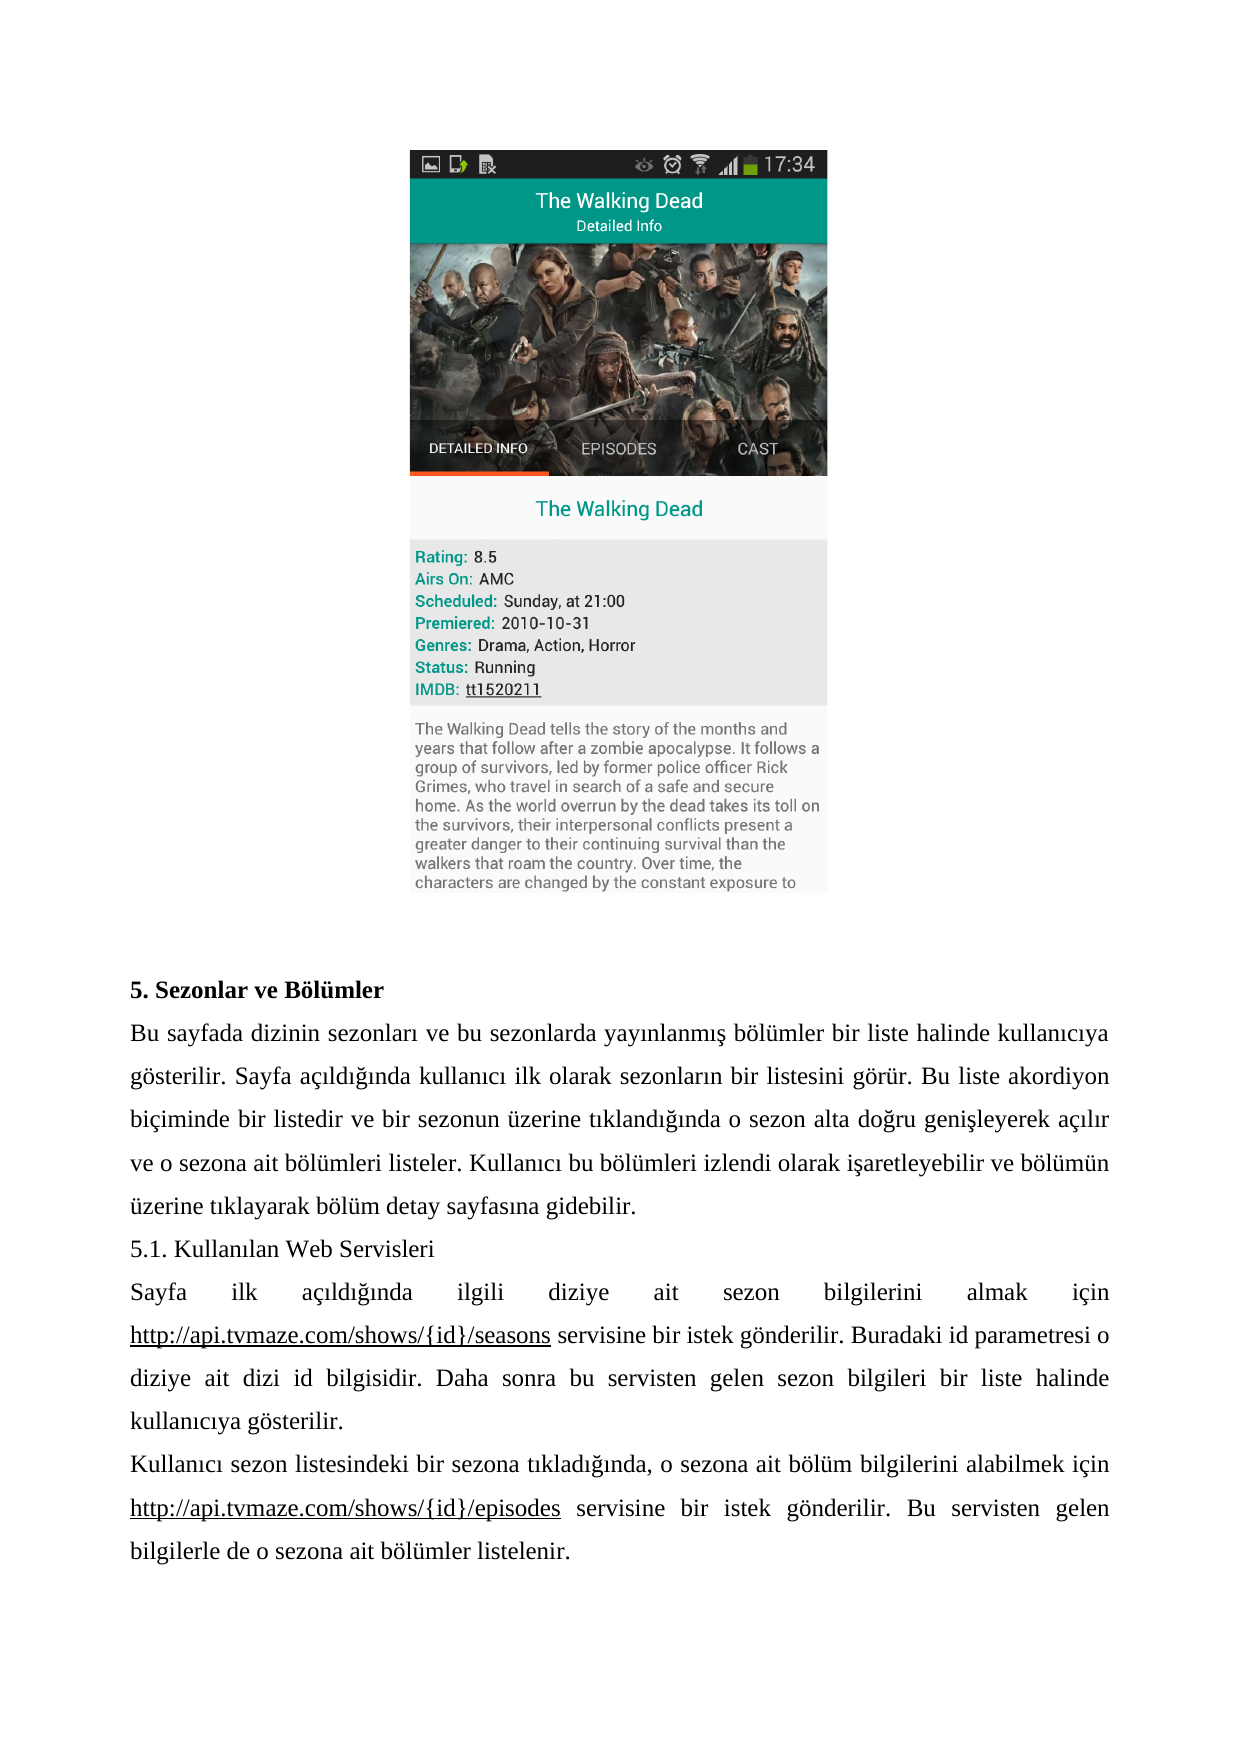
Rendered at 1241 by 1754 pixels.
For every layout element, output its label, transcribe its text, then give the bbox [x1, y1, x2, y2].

text 5. Sezonlar ve Bölümler [130, 975, 1110, 1004]
text Sayfa ilk açıldığında ilgili diziye ait sezon bilgilerini almak için http://api.tvmaze.com/shows/{id}/seasons servisine bir istek gönderilir. Buradaki id parametresi o diziye ait dizi id bilgisidir. Daha sonra bu servisten gelen sezon bilgileri bir liste halinde kullanıcıya gösterilir. [130, 1277, 1110, 1435]
text Bu sayfada dizinin sezonları ve bu sezonlarda yayınlanmış bölümler bir liste halinde kullanıcıya gösterilir. Sayfa açıldığında kullanıcı ilk olarak sezonların bir listesini görür. Bu liste akordiyon biçiminde bir listedir ve bir sezonun üzerine tıklandığında o sezon alta doğru genişleyerek açılır ve o sezona ait bölümleri listeler. Kullanıcı bu bölümleri izlendi olarak işaretleyebilir ve bölümün üzerine tıklayarak bölüm detay sayfasına gidebilir. [130, 1018, 1110, 1219]
text 5.1. Kullanılan Web Servisleri [130, 1234, 1110, 1263]
text Kullanıcı sezon listesindeki bir sezona tıkladığında, o sezona ait bölüm bilgilerini alabilmek için http://api.tvmaze.com/shows/{id}/episodes servisine bir istek gönderilir. Bu servisten gelen bilgilerle de o sezona ait bölümler listelenir. [130, 1449, 1110, 1564]
picture [409, 150, 828, 893]
